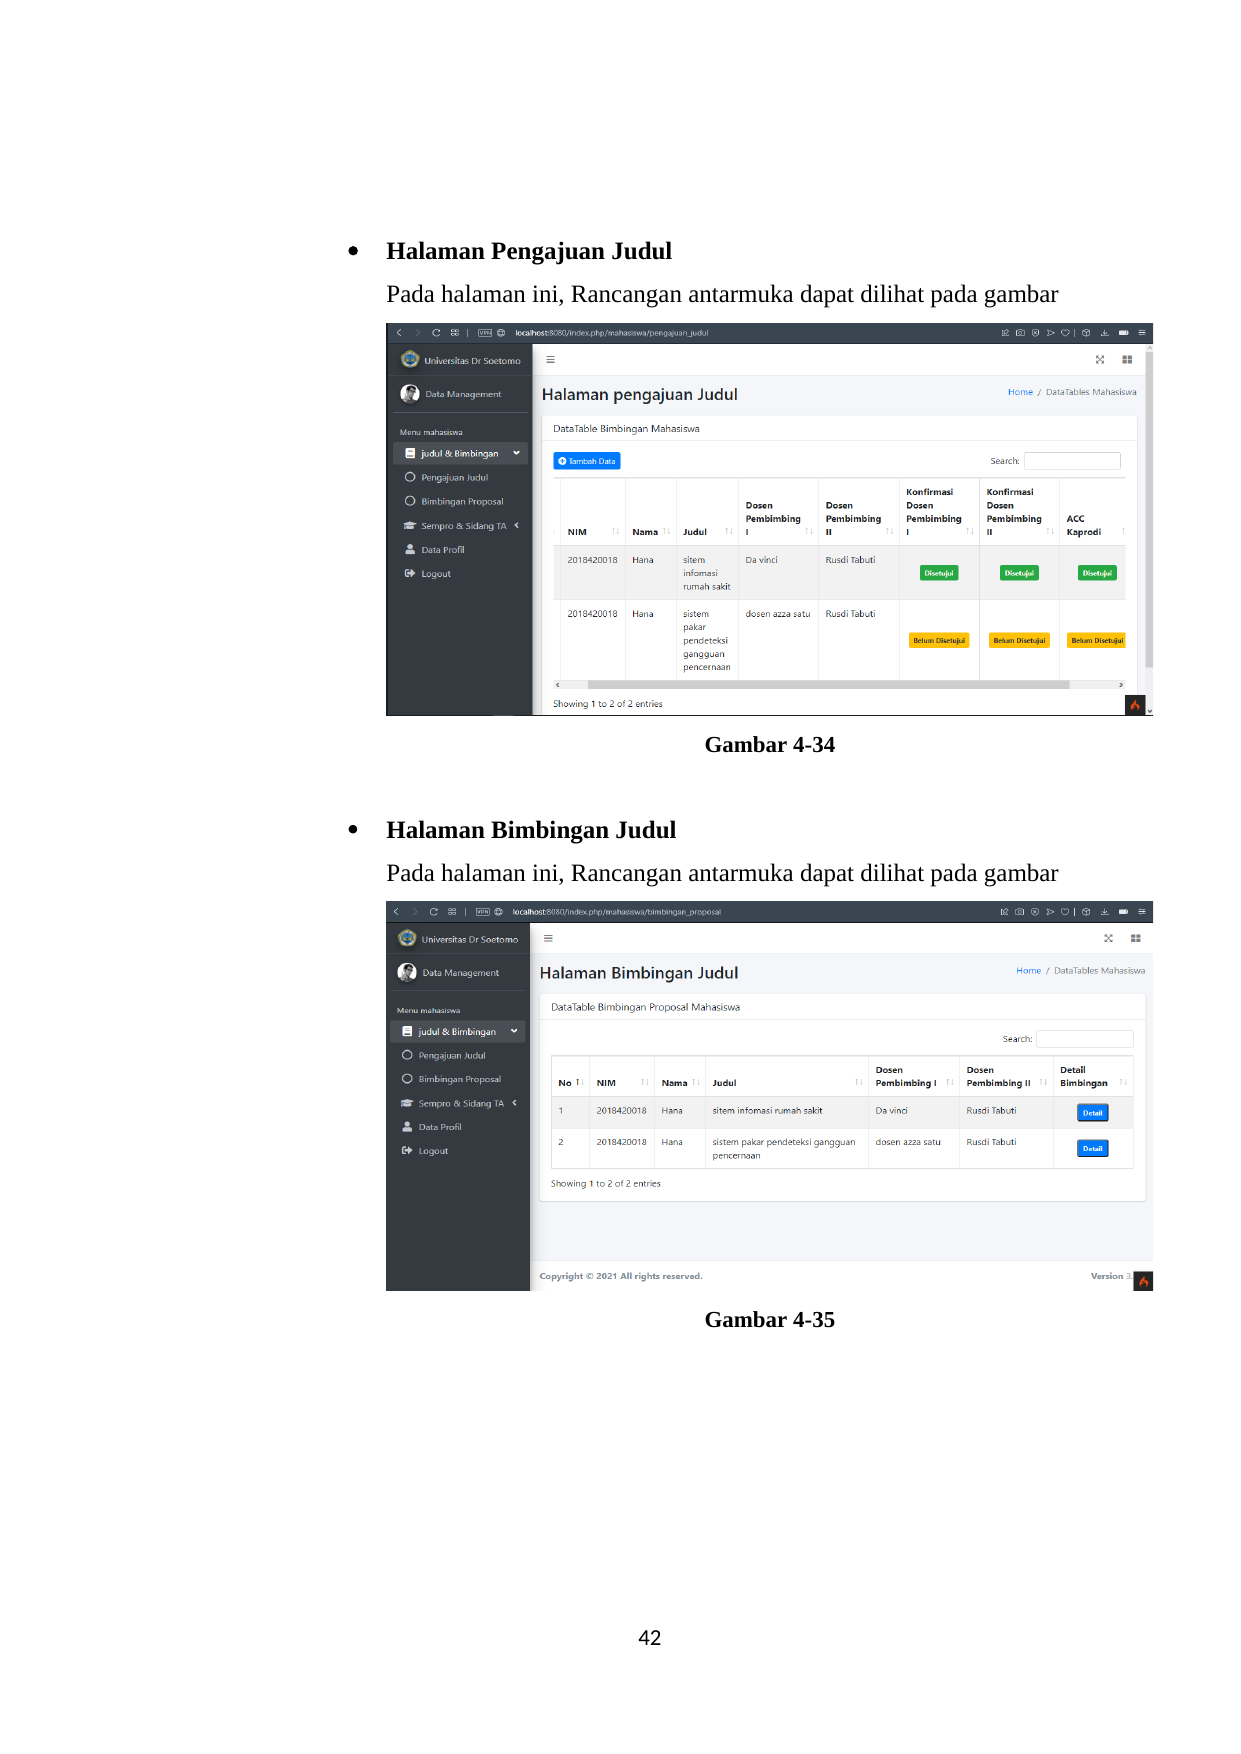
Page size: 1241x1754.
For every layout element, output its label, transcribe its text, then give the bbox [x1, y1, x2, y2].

list Halaman Bimbingan Judul [349, 815, 1063, 843]
list Pada halaman ini, Rancangan antarmuka dapat dilihat pada gambar [386, 279, 1063, 308]
list Pada halaman ini, Rancangan antarmuka dapat dilihat pada gambar [386, 858, 1063, 887]
picture [386, 901, 1154, 1291]
list Halaman Pengajuan Judul [349, 236, 1063, 265]
picture [386, 323, 1154, 716]
